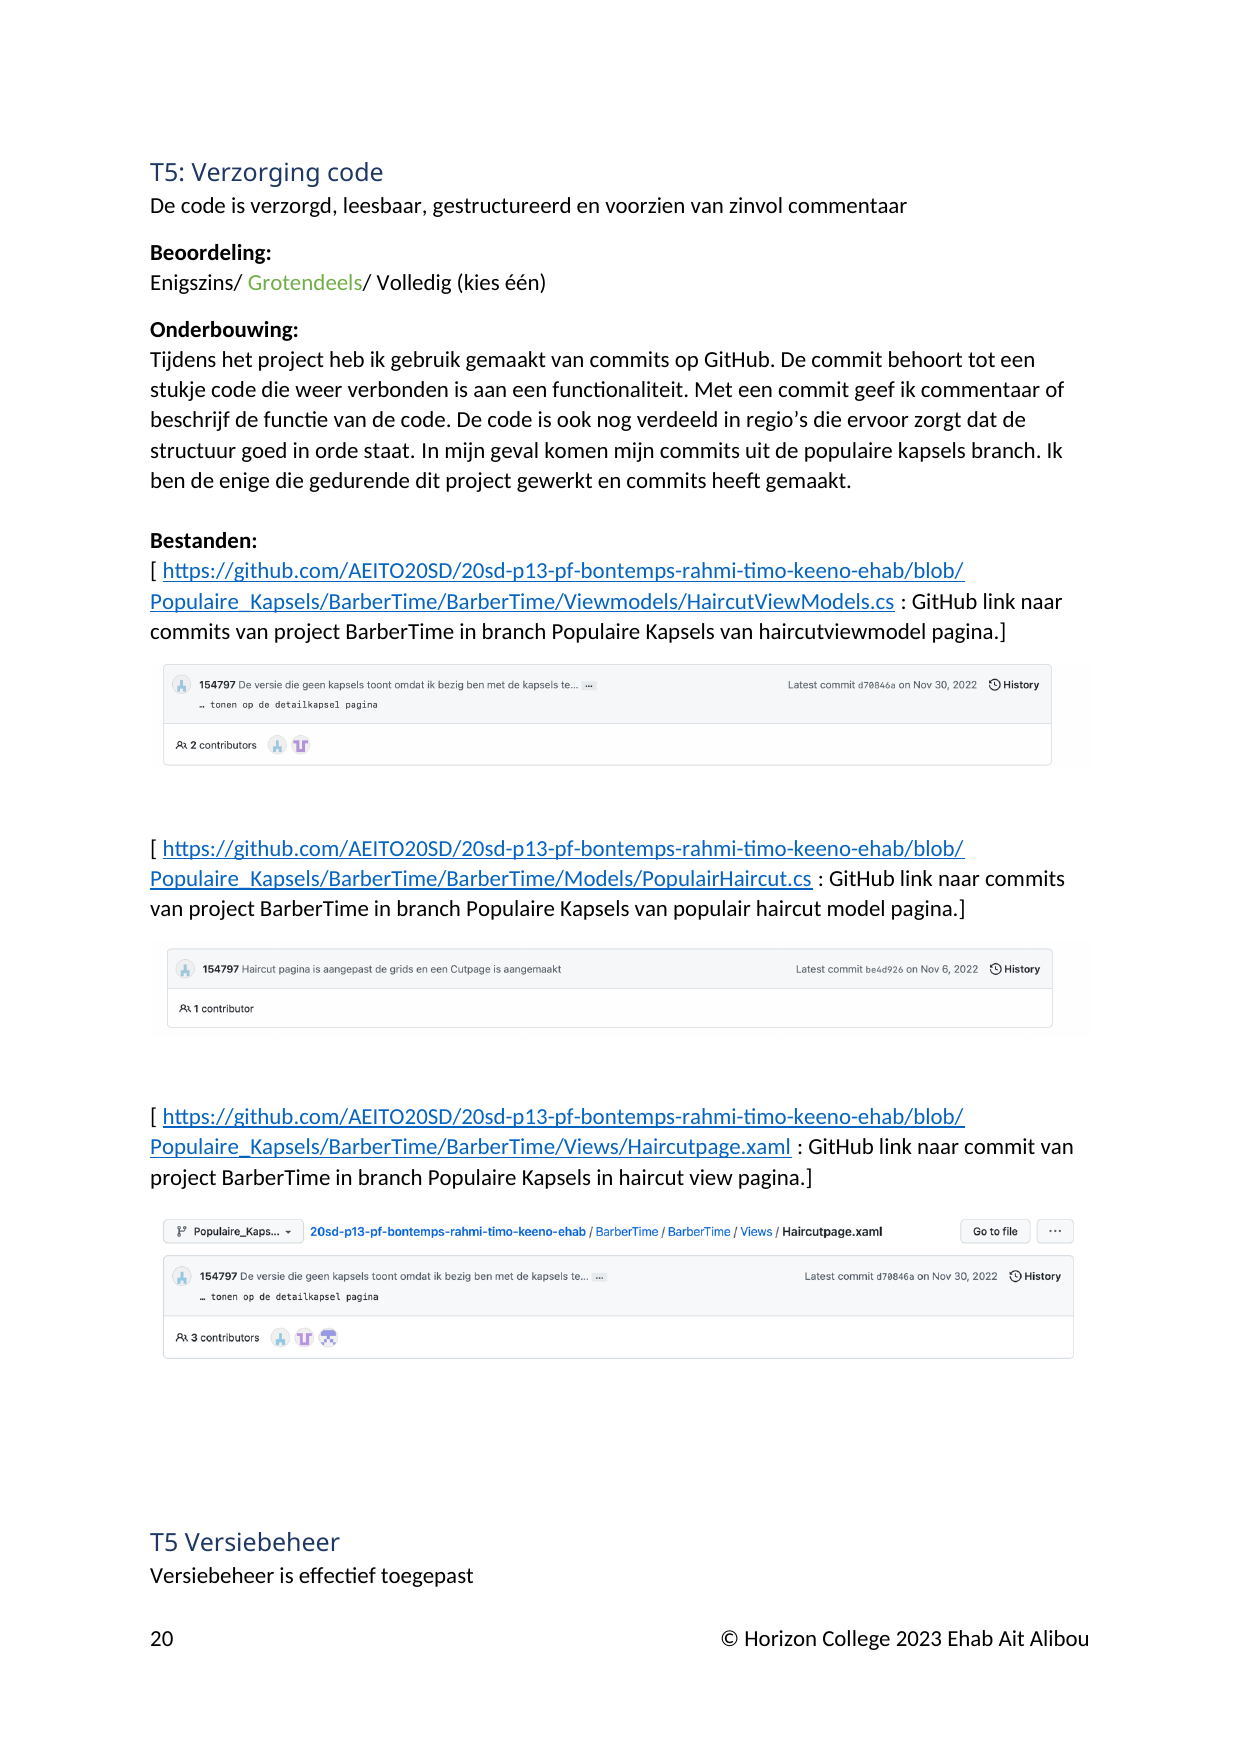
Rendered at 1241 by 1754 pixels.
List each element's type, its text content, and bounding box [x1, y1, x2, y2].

text Versiebeheer is effectief toegepast [150, 1562, 1090, 1590]
text De code is verzorgd, leesbaar, gestructureerd en voorzien van zinvol commentaar [150, 191, 1090, 219]
subtitle T5 Versiebeheer [150, 1525, 1090, 1559]
picture [150, 663, 1091, 769]
text Onderbouwing: [150, 315, 1090, 343]
text Beoordeling: [150, 238, 1090, 266]
text Tijdens het project heb ik gebruik gemaakt van commits op GitHub. De commit behoort tot een stukje code die weer verbonden is aan een functionaliteit. Met een commit geef ik commentaar of beschrijf de functie van de code. De code is ook nog verdeeld in regio’s die ervoor zorgt dat de structuur goed in orde staat. In mijn geval komen mijn commits uit de populaire kapsels branch. Ik ben de enige die gedurende dit project gewerkt en commits heeft gemaakt. [150, 345, 1090, 494]
picture [150, 941, 1091, 1037]
text [ https://github.com/AEITO20SD/20sd-p13-pf-bontemps-rahmi-timo-keeno-ehab/blob/Populaire_Kapsels/BarberTime/BarberTime/Viewmodels/HaircutViewModels.cs : GitHub link naar commits van project BarberTime in branch Populaire Kapsels van haircutviewmodel pagina.] [150, 557, 1090, 645]
text [ https://github.com/AEITO20SD/20sd-p13-pf-bontemps-rahmi-timo-keeno-ehab/blob/Populaire_Kapsels/BarberTime/BarberTime/Views/Haircutpage.xaml : GitHub link naar commit van project BarberTime in branch Populaire Kapsels in haircut view pagina.] [150, 1102, 1090, 1191]
text Bestanden: [150, 526, 1090, 554]
text Enigszins/ Grotendeels/ Volledig (kies één) [150, 268, 1090, 296]
text [ https://github.com/AEITO20SD/20sd-p13-pf-bontemps-rahmi-timo-keeno-ehab/blob/Populaire_Kapsels/BarberTime/BarberTime/Models/PopulairHaircut.cs : GitHub link naar commits van project BarberTime in branch Populaire Kapsels van populair haircut model pagina.] [150, 834, 1090, 922]
subtitle T5: Verzorging code [150, 154, 1090, 188]
picture [150, 1209, 1091, 1366]
